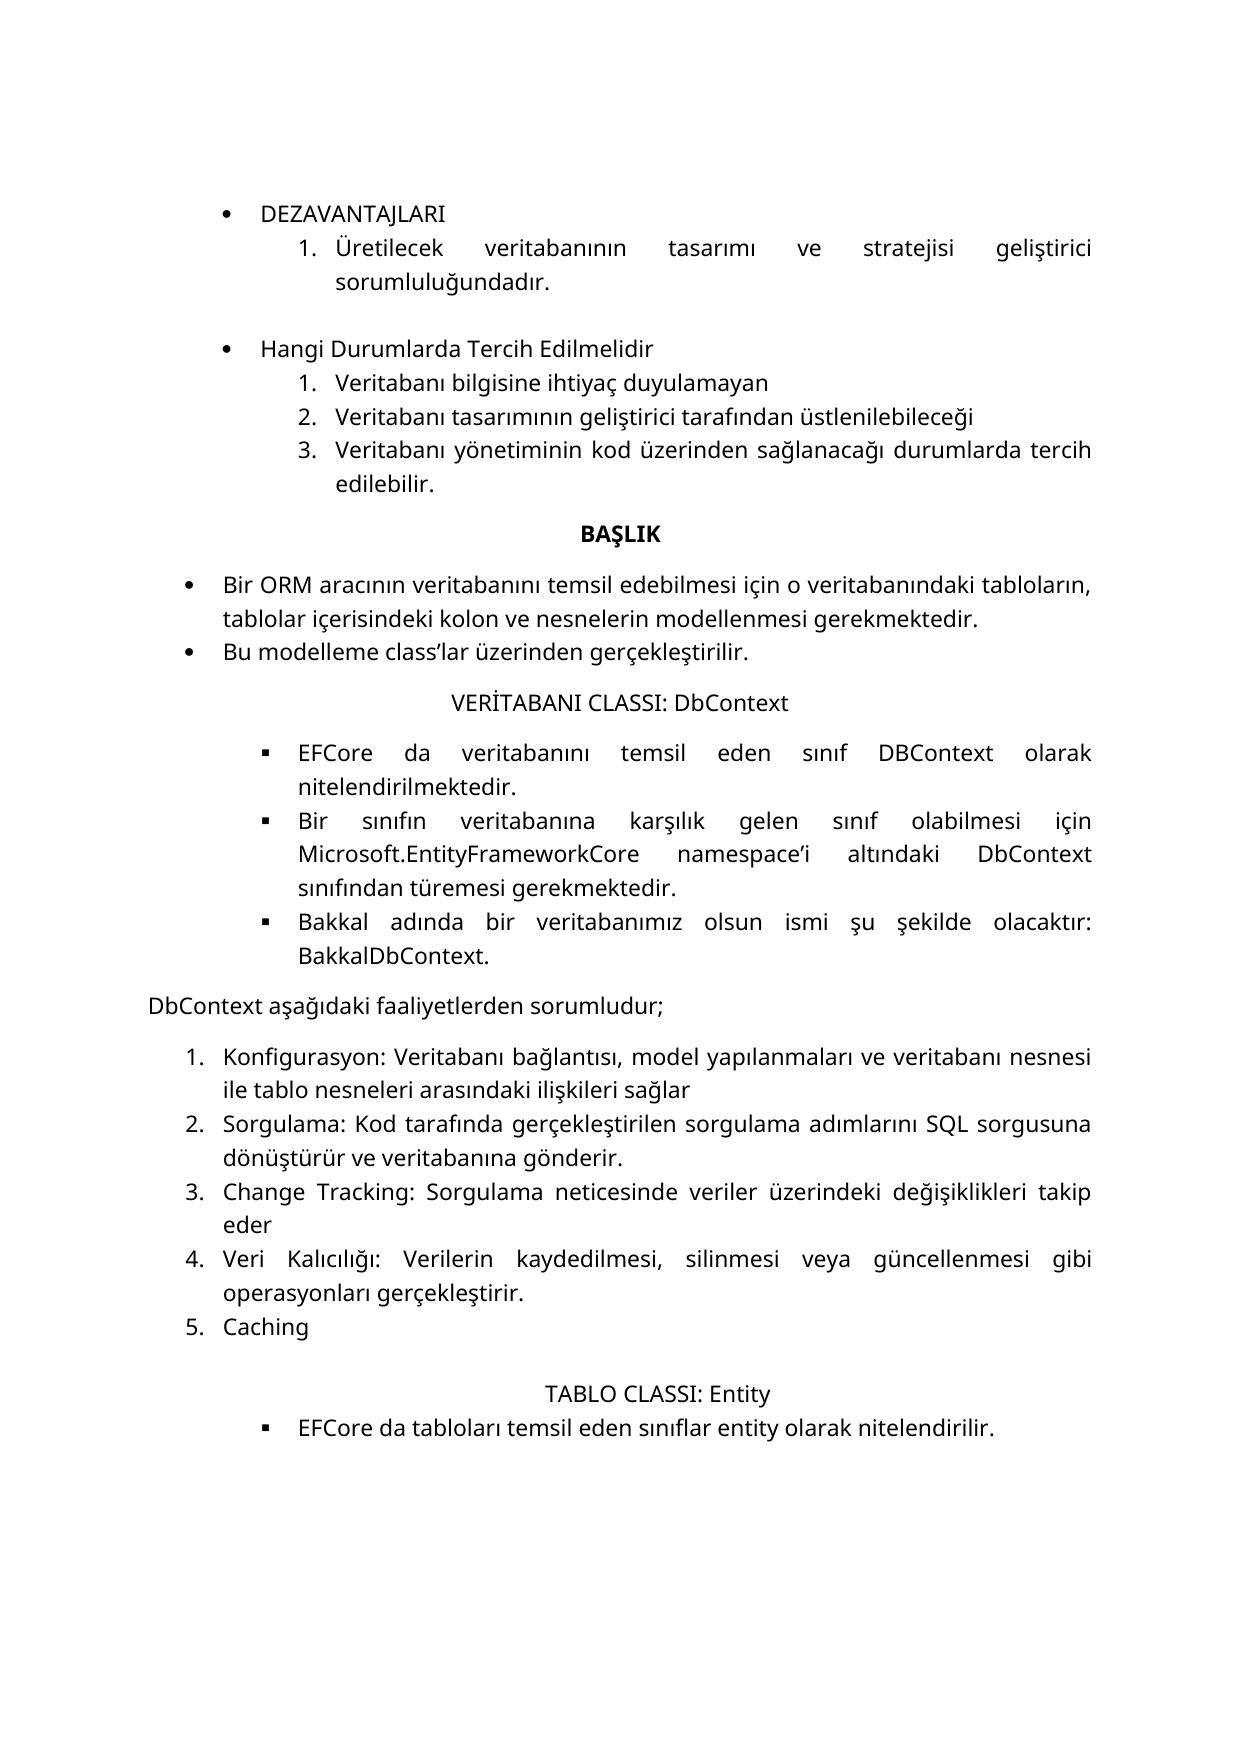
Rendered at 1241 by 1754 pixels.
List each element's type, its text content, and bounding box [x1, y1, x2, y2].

list Veri Kalıcılığı: Verilerin kaydedilmesi, silinmesi veya güncellenmesi gibi operasyonları gerçekleştirir. [185, 1243, 1093, 1308]
list EFCore da veritabanını temsil eden sınıf DBContext olarak nitelendirilmektedir. [260, 737, 1093, 802]
list EFCore da tabloları temsil eden sınıflar entity olarak nitelendirilir. [260, 1412, 1093, 1443]
list Bir ORM aracının veritabanını temsil edebilmesi için o veritabanındaki tabloların, tablolar içerisindeki kolon ve nesnelerin modellenmesi gerekmektedir. [185, 569, 1093, 634]
list Bu modelleme class’lar üzerinden gerçekleştirilir. [185, 636, 1093, 668]
list Bir sınıfın veritabanına karşılık gelen sınıf olabilmesi için Microsoft.EntityFrameworkCore namespace’i altındaki DbContext sınıfından türemesi gerekmektedir. [260, 805, 1093, 903]
list Veritabanı bilgisine ihtiyaç duyulamayan [298, 367, 1093, 398]
text DbContext aşağıdaki faaliyetlerden sorumludur; [148, 990, 1093, 1021]
list Konfigurasyon: Veritabanı bağlantısı, model yapılanmaları ve veritabanı nesnesi ile tablo nesneleri arasındaki ilişkileri sağlar [185, 1041, 1093, 1106]
list TABLO CLASSI: Entity [223, 1378, 1093, 1409]
text VERİTABANI CLASSI: DbContext [148, 687, 1093, 718]
list Change Tracking: Sorgulama neticesinde veriler üzerindeki değişiklikleri takip eder [185, 1176, 1093, 1241]
list Veritabanı yönetiminin kod üzerinden sağlanacağı durumlarda tercih edilebilir. [298, 434, 1093, 499]
list Caching [185, 1311, 1093, 1342]
list Üretilecek veritabanının tasarımı ve stratejisi geliştirici sorumluluğundadır. [298, 232, 1093, 297]
list Bakkal adında bir veritabanımız olsun ismi şu şekilde olacaktır: BakkalDbContext. [260, 906, 1093, 971]
text BAŞLIK [148, 518, 1093, 550]
list Sorgulama: Kod tarafında gerçekleştirilen sorgulama adımlarını SQL sorgusuna dönüştürür ve veritabanına gönderir. [185, 1108, 1093, 1173]
list Hangi Durumlarda Tercih Edilmelidir [223, 333, 1093, 364]
list DEZAVANTAJLARI [223, 198, 1093, 229]
list Veritabanı tasarımının geliştirici tarafından üstlenilebileceği [298, 401, 1093, 432]
